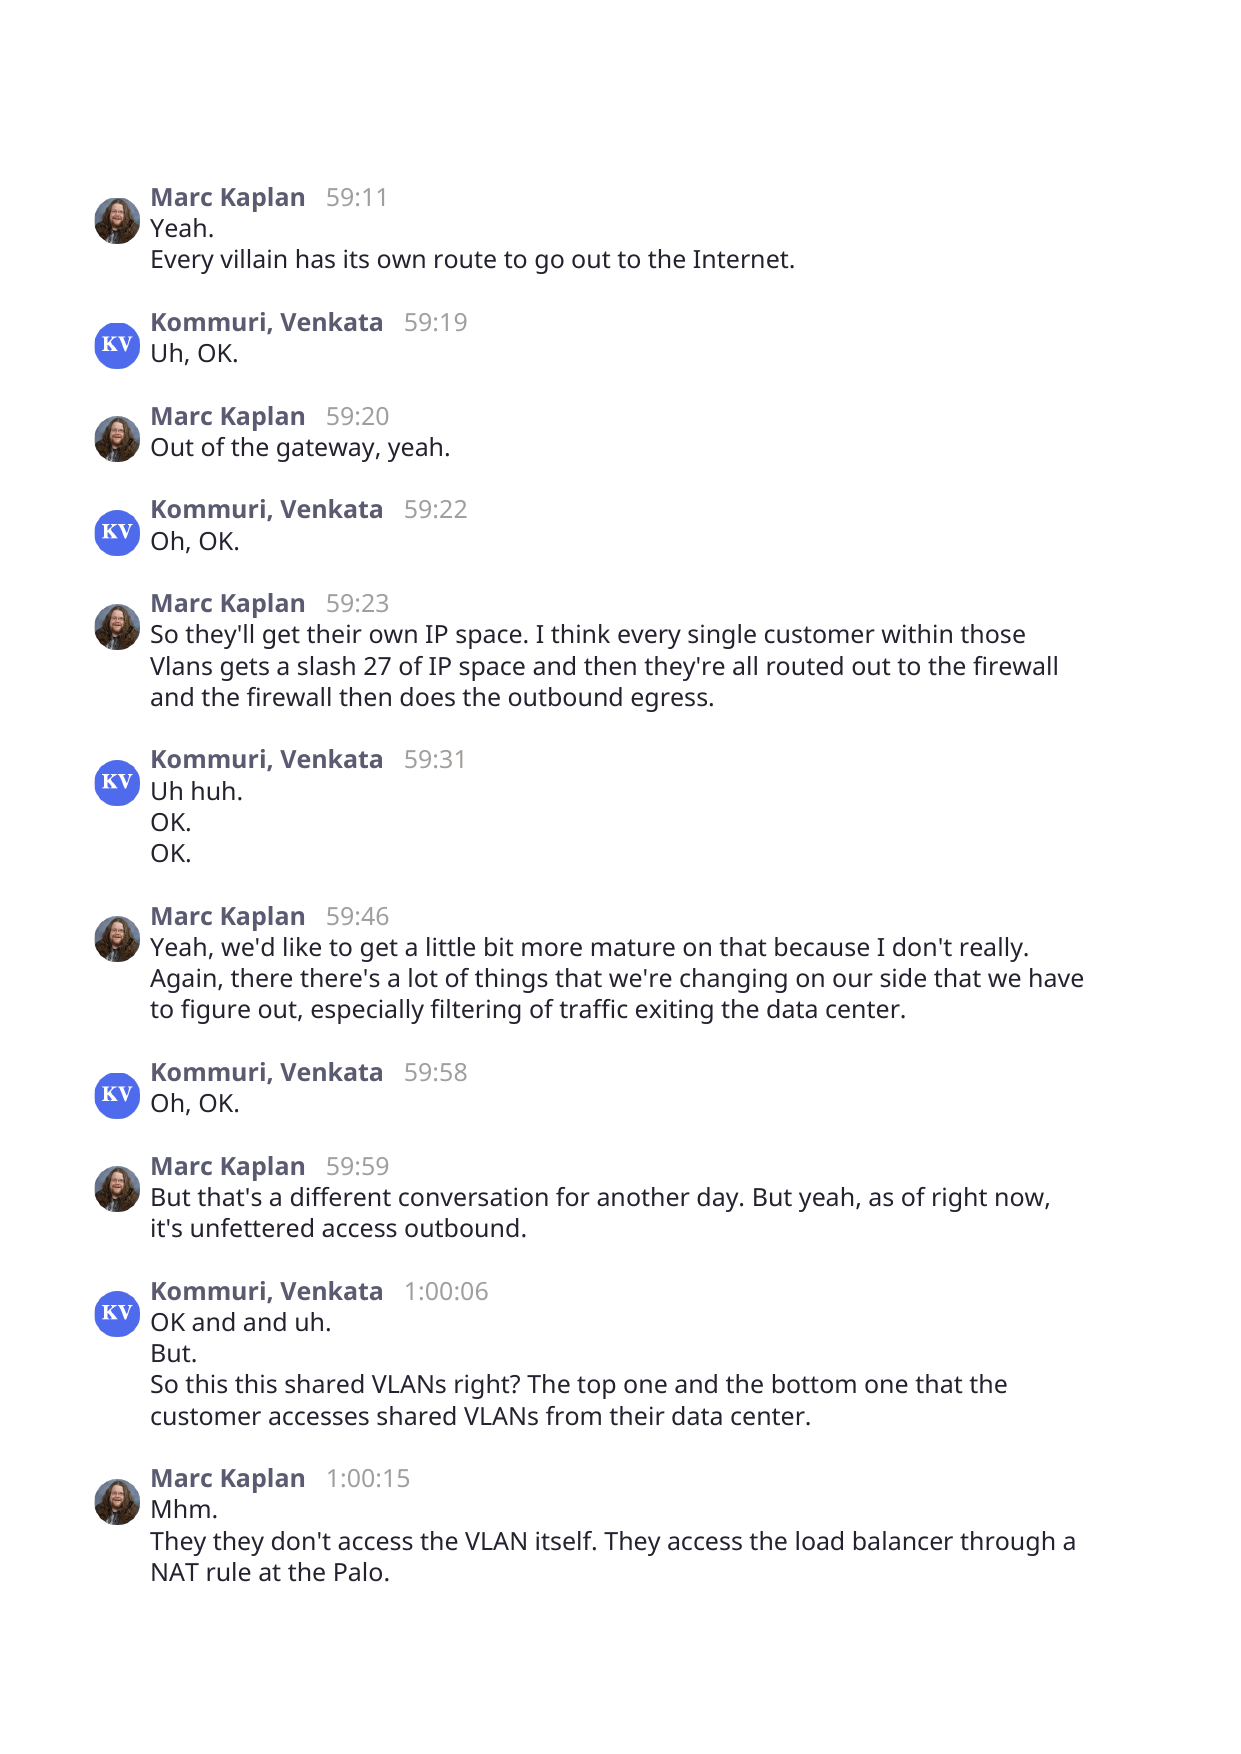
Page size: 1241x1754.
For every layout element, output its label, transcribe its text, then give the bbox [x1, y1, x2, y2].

text Marc Kaplan 59:20 Out of the gateway, yeah. [150, 369, 1090, 462]
picture [94, 510, 140, 556]
picture [94, 1166, 140, 1212]
text Marc Kaplan 59:46 Yeah, we'd like to get a little bit more mature on that because I don't really. Again, there there's a lot of things that we're changing on our side that we have to figure out, especially filtering of traffic exiting the data center. [150, 869, 1090, 1025]
text Marc Kaplan 59:59 But that's a different conversation for another day. But yeah, as of right now, it's unfettered access outbound. [150, 1119, 1090, 1244]
picture [94, 760, 140, 806]
text Kommuri, Venkata 59:19 Uh, OK. [150, 275, 1090, 369]
text Kommuri, Venkata 59:22 Oh, OK. [150, 462, 1090, 556]
picture [94, 1479, 140, 1525]
picture [94, 1073, 140, 1119]
text Marc Kaplan 1:00:15 Mhm. They they don't access the VLAN itself. They access the load balancer through a NAT rule at the Palo. [150, 1431, 1090, 1587]
text Kommuri, Venkata 59:31 Uh huh. OK. OK. [150, 712, 1090, 869]
text Kommuri, Venkata 1:00:06 OK and and uh. But. So this this shared VLANs right? The top one and the bottom one that the customer accesses shared VLANs from their data center. [150, 1244, 1090, 1431]
picture [94, 323, 140, 369]
picture [94, 604, 140, 650]
text Kommuri, Venkata 59:58 Oh, OK. [150, 1025, 1090, 1119]
picture [94, 416, 140, 462]
picture [94, 198, 140, 244]
text Marc Kaplan 59:23 So they'll get their own IP space. I think every single customer within those Vlans gets a slash 27 of IP space and then they're all routed out to the firewall and the firewall then does the outbound egress. [150, 556, 1090, 712]
picture [94, 1291, 140, 1337]
text Marc Kaplan 59:11 Yeah. Every villain has its own route to go out to the Internet. [150, 150, 1090, 275]
picture [94, 916, 140, 962]
